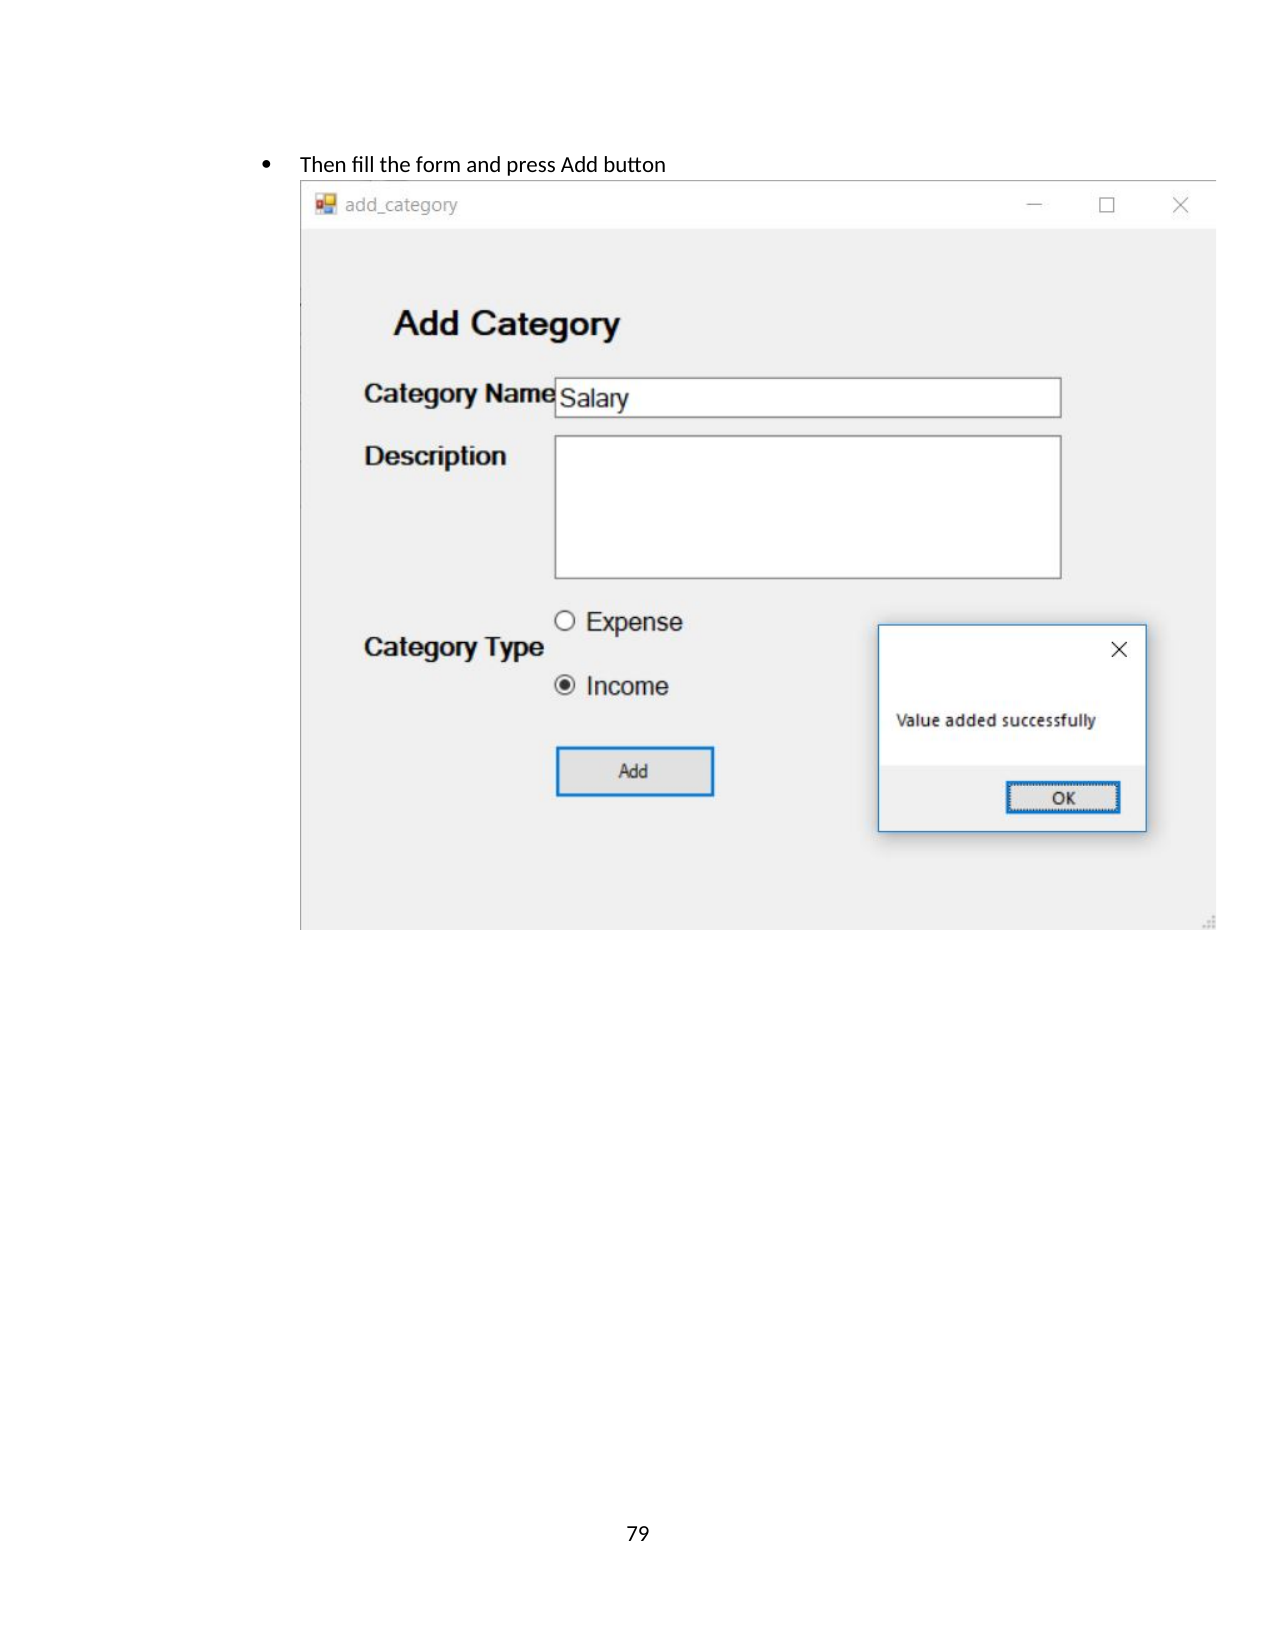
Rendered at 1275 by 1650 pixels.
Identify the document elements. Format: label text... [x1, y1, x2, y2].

picture [300, 180, 1217, 930]
